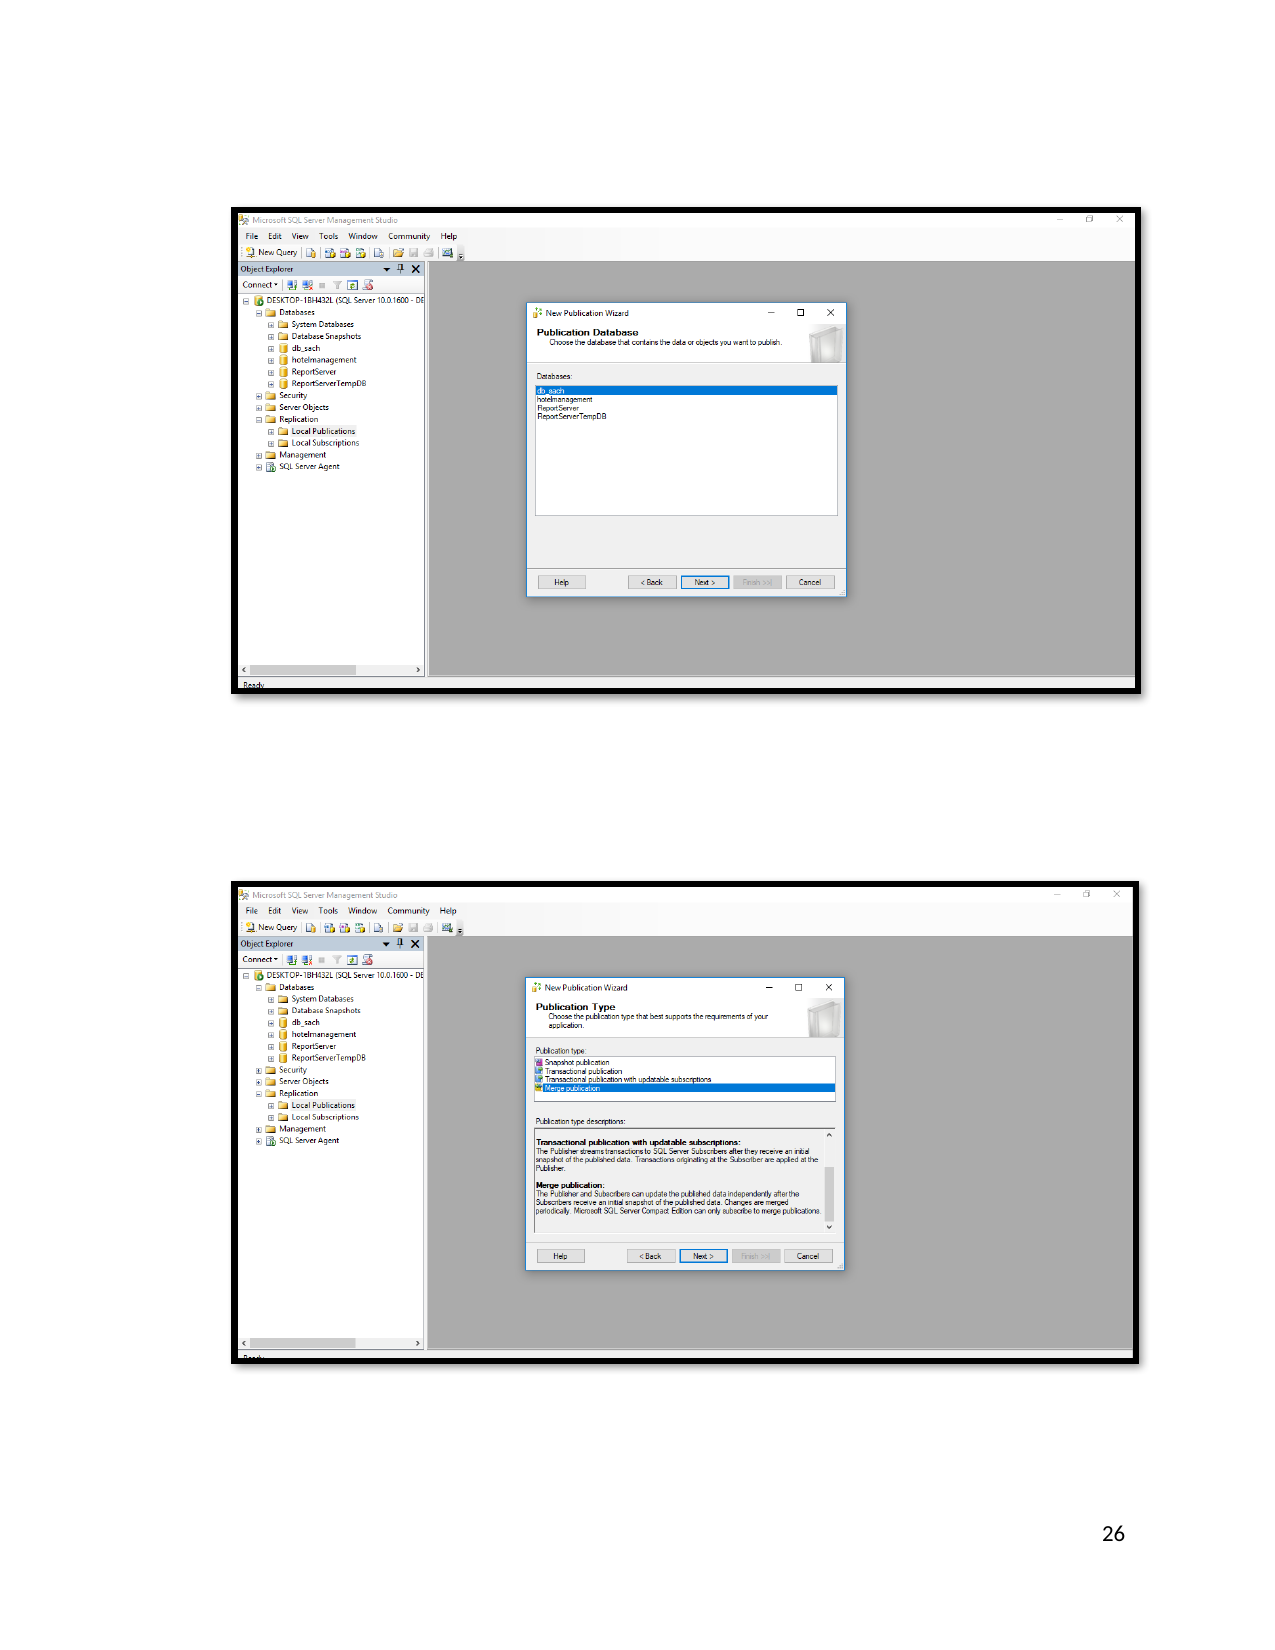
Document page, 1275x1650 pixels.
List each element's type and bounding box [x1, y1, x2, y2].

picture [238, 887, 1133, 1358]
picture [238, 213, 1135, 688]
